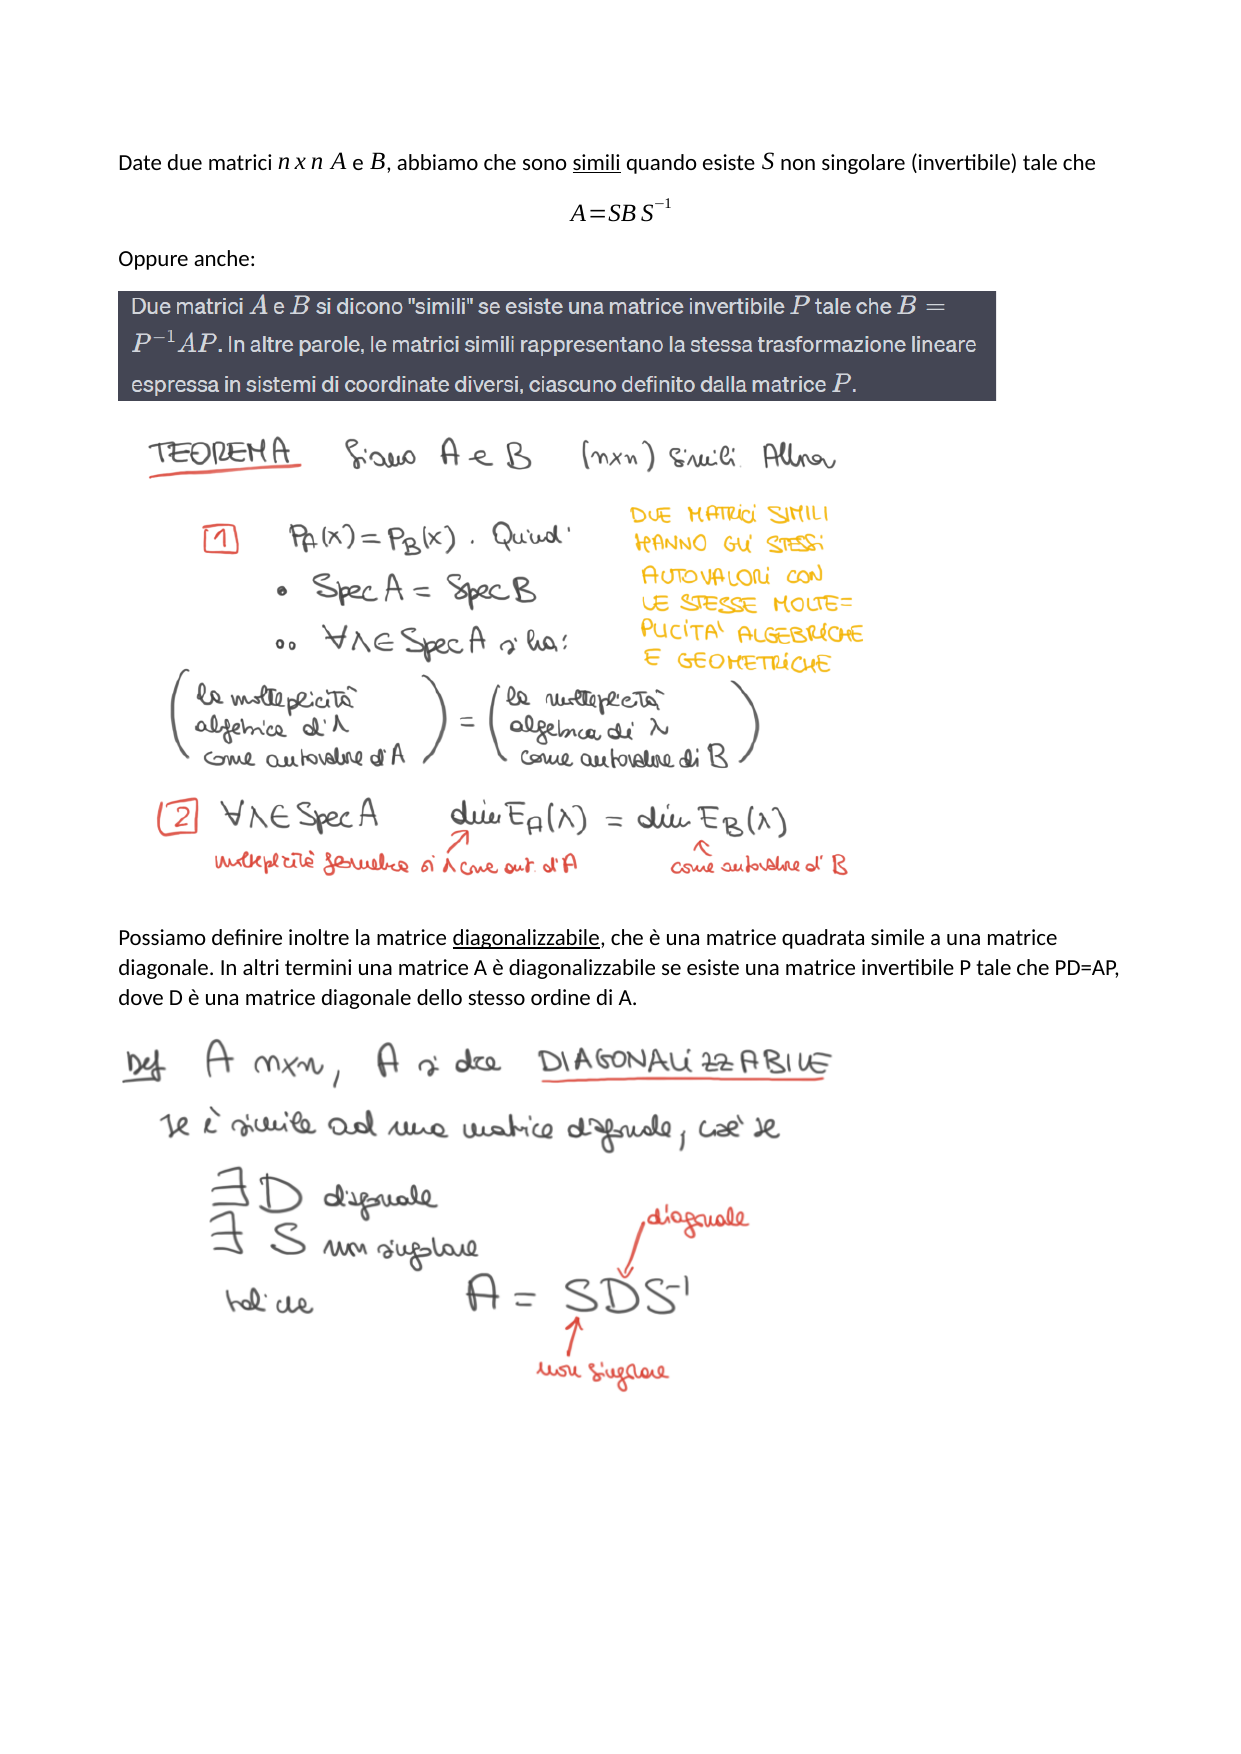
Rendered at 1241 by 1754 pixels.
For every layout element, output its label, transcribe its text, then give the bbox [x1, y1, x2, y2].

text Date due matrici e , abbiamo che sono simili quando esiste non singolare (invertibile) tale che [118, 148, 1122, 176]
text Oppure anche: [118, 244, 1122, 272]
picture [118, 1030, 864, 1408]
picture [118, 419, 864, 905]
picture [118, 291, 997, 401]
text Possiamo definire inoltre la matrice diagonalizzabile, che è una matrice quadrata simile a una matrice diagonale. In altri termini una matrice A è diagonalizzabile se esiste una matrice invertibile P tale che PD=AP, dove D è una matrice diagonale dello stesso ordine di A. [118, 923, 1122, 1011]
